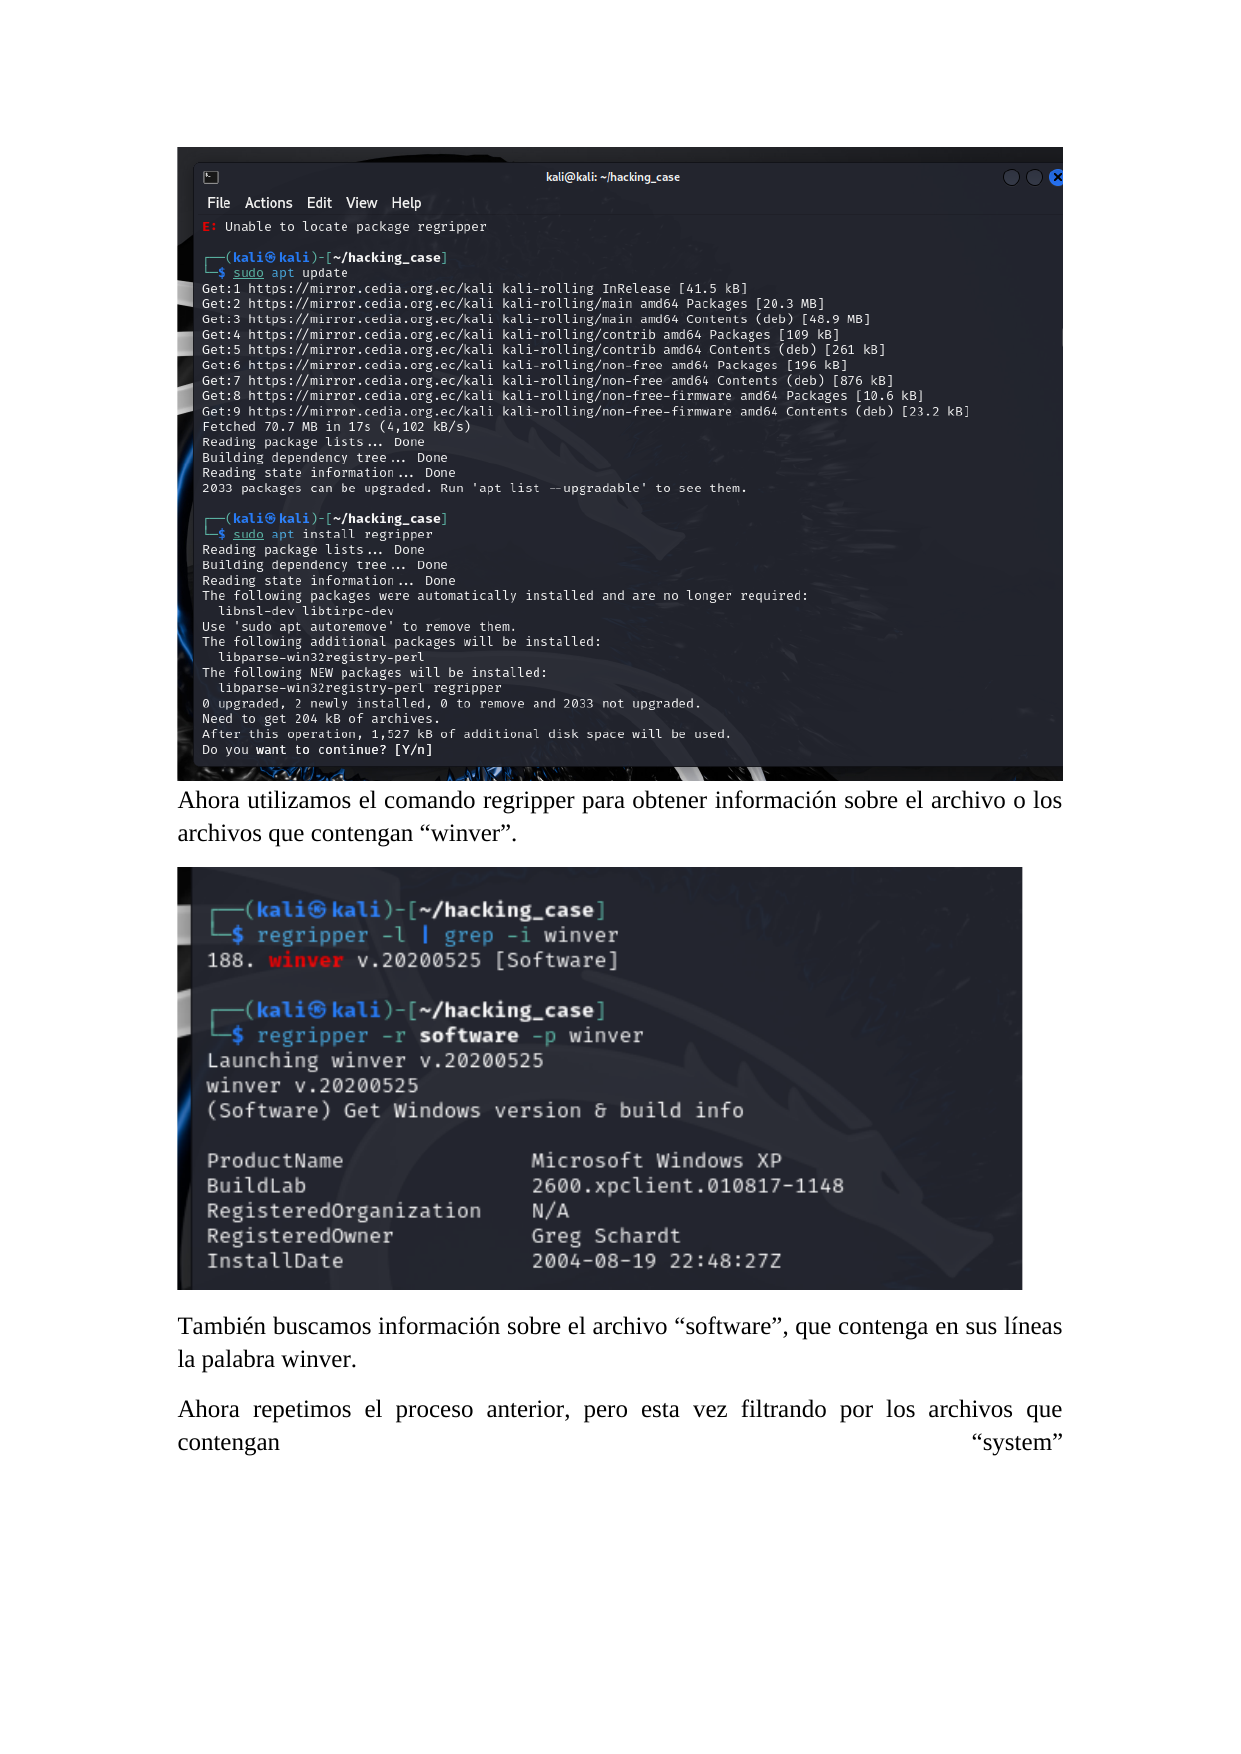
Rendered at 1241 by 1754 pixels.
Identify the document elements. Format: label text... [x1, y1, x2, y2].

picture [177, 147, 1063, 781]
text Ahora utilizamos el comando regripper para obtener información sobre el archivo o los archivos que contengan “winver”. [177, 781, 1063, 847]
text Ahora repetimos el proceso anterior, pero esta vez filtrando por los archivos que contengan “system”Con el comando regripper pudimos obtener información importante sobre el computador asignado y la ip de este, que en este caso son: [177, 1394, 1063, 1456]
picture [177, 867, 1023, 1290]
text También buscamos información sobre el archivo “software”, que contenga en sus líneas la palabra winver. [177, 1311, 1063, 1373]
